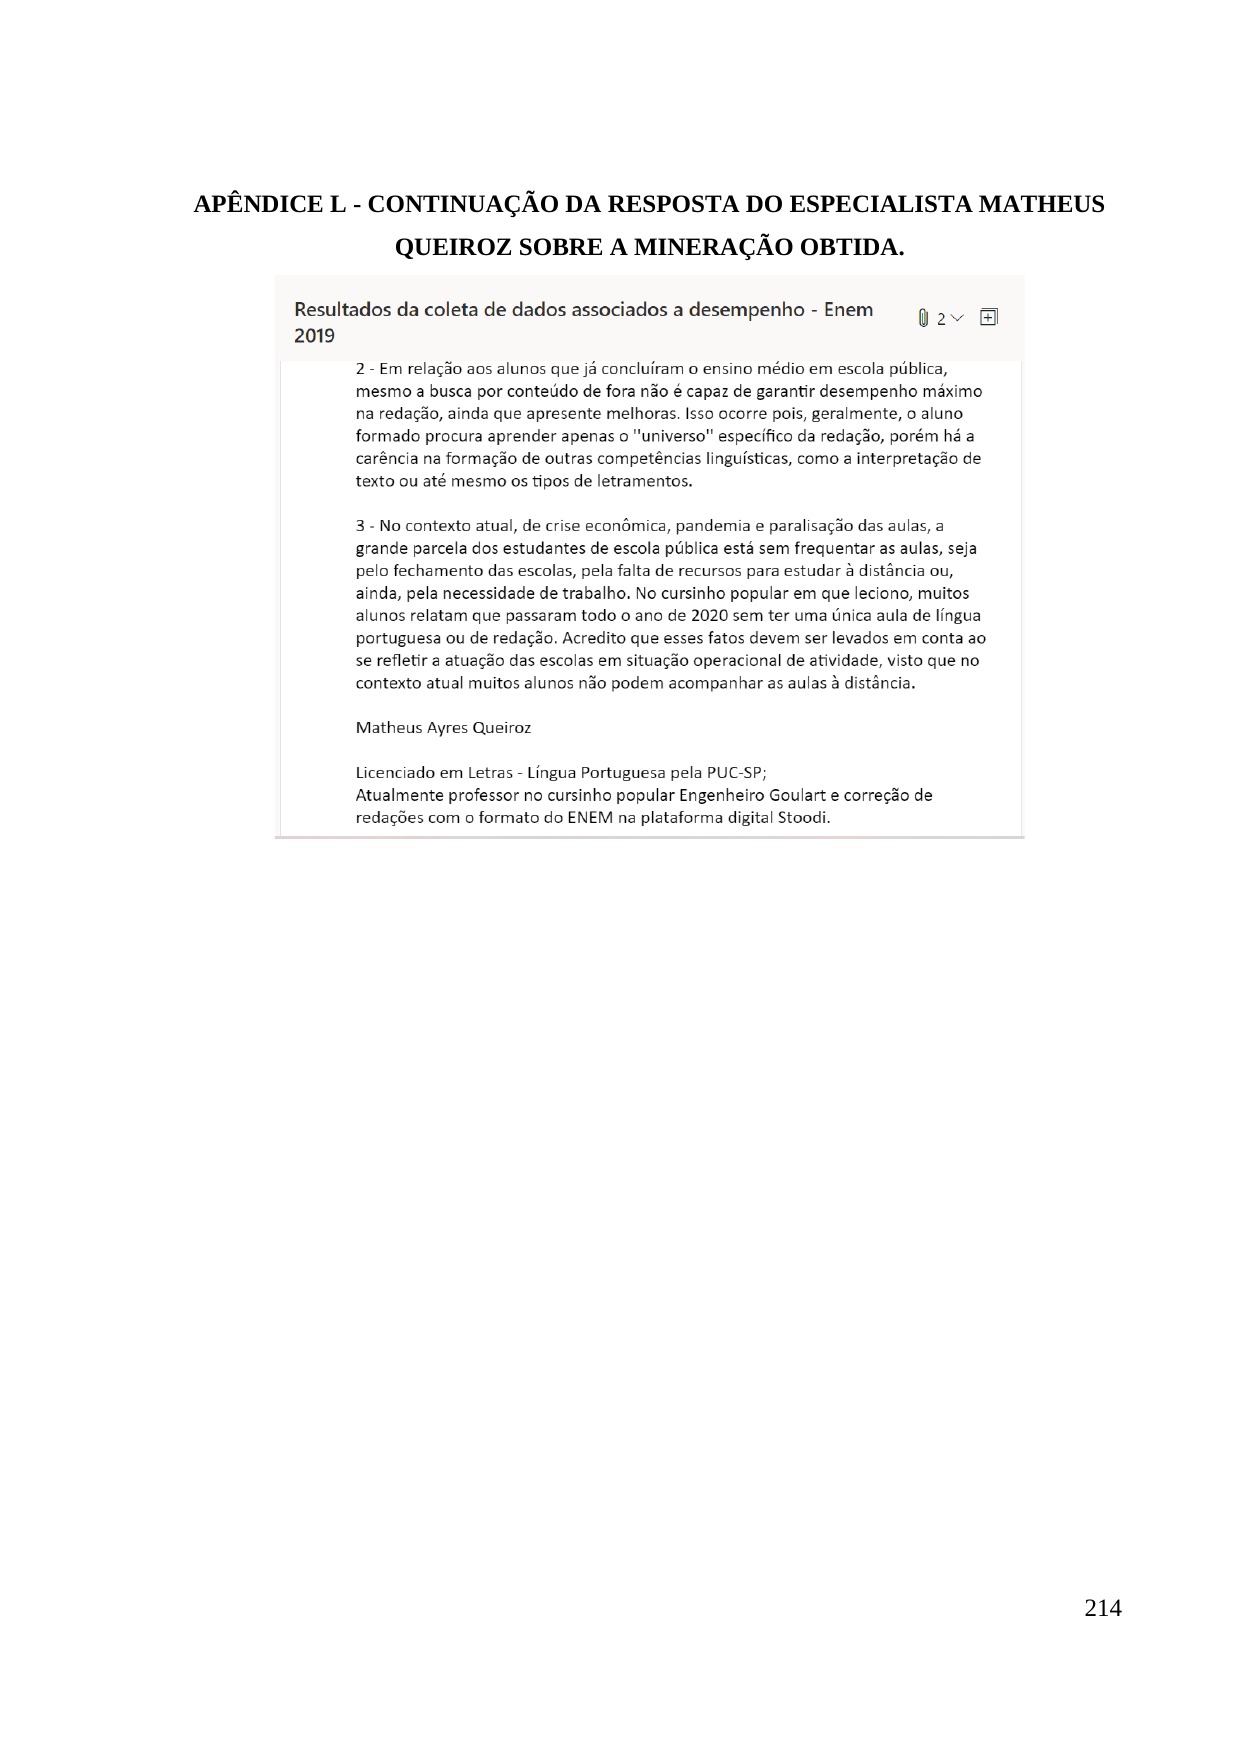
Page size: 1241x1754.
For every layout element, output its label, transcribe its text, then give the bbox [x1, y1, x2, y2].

subtitle APÊNDICE L - CONTINUAÇÃO DA RESPOSTA DO ESPECIALISTA MATHEUS QUEIROZ SOBRE A MINERAÇÃO OBTIDA. [177, 189, 1122, 261]
